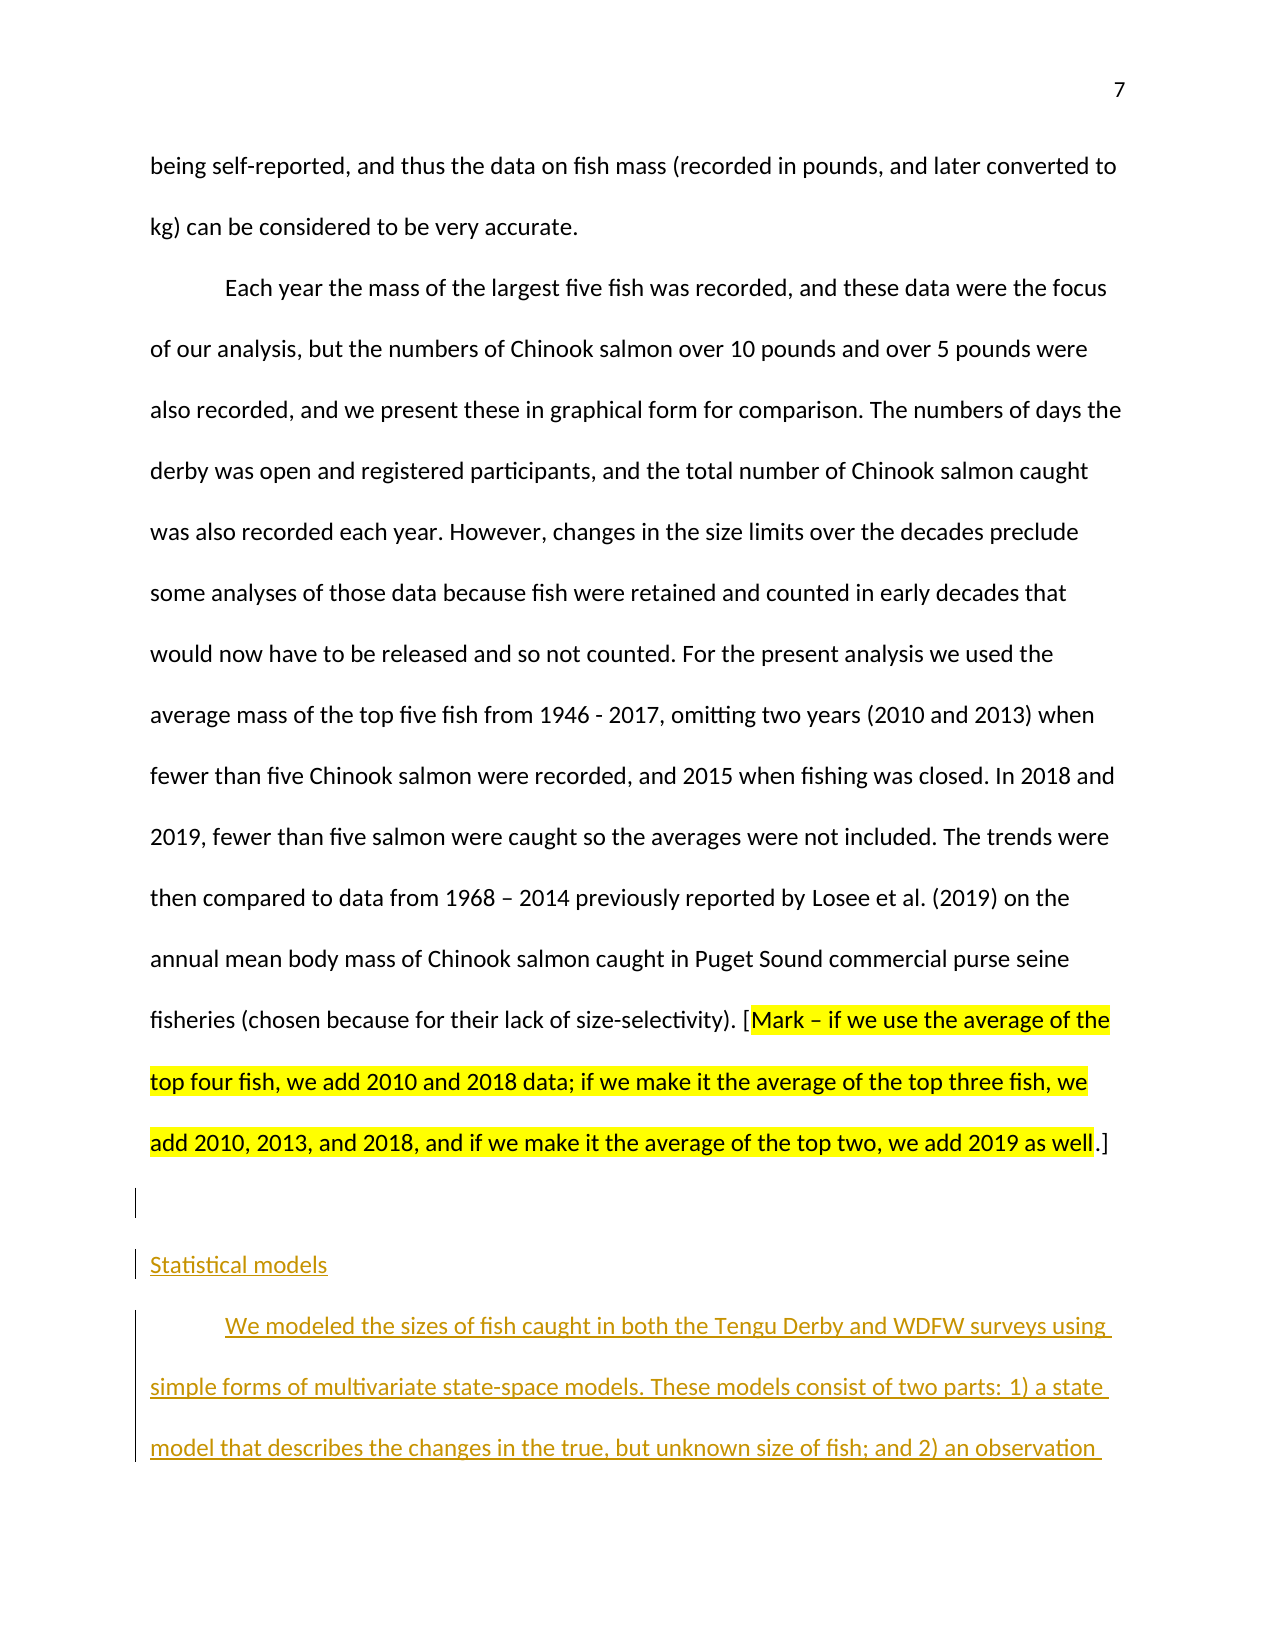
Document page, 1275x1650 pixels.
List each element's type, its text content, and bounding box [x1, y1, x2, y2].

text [150, 150, 1125, 242]
text Each year the mass of the largest five fish was recorded, and these data were the focus of our analysis, but the numbers of Chinook salmon over 10 pounds and over 5 pounds were also recorded, and we present these in graphical form for comparison. The numbers of days the derby was open and registered participants, and the total number of Chinook salmon caught was also recorded each year. However, changes in the size limits over the decades preclude some analyses of those data because fish were retained and counted in early decades that would now have to be released and so not counted. For the present analysis we used the average mass of the top five fish from 1946 - 2017, omitting two years (2010 and 2013) when fewer than five Chinook salmon were recorded, and 2015 when fishing was closed. In 2018 and 2019, fewer than five salmon were caught so the averages were not included. The trends were then compared to data from 1968 – 2014 previously reported by Losee et al. (2019) on the annual mean body mass of Chinook salmon caught in Puget Sound commercial purse seine fisheries (chosen because for their lack of size-selectivity). [Mark – if we use the average of the top four fish, we add 2010 and 2018 data; if we make it the average of the top three fish, we add 2010, 2013, and 2018, and if we make it the average of the top two, we add 2019 as well.] [150, 272, 1125, 1157]
